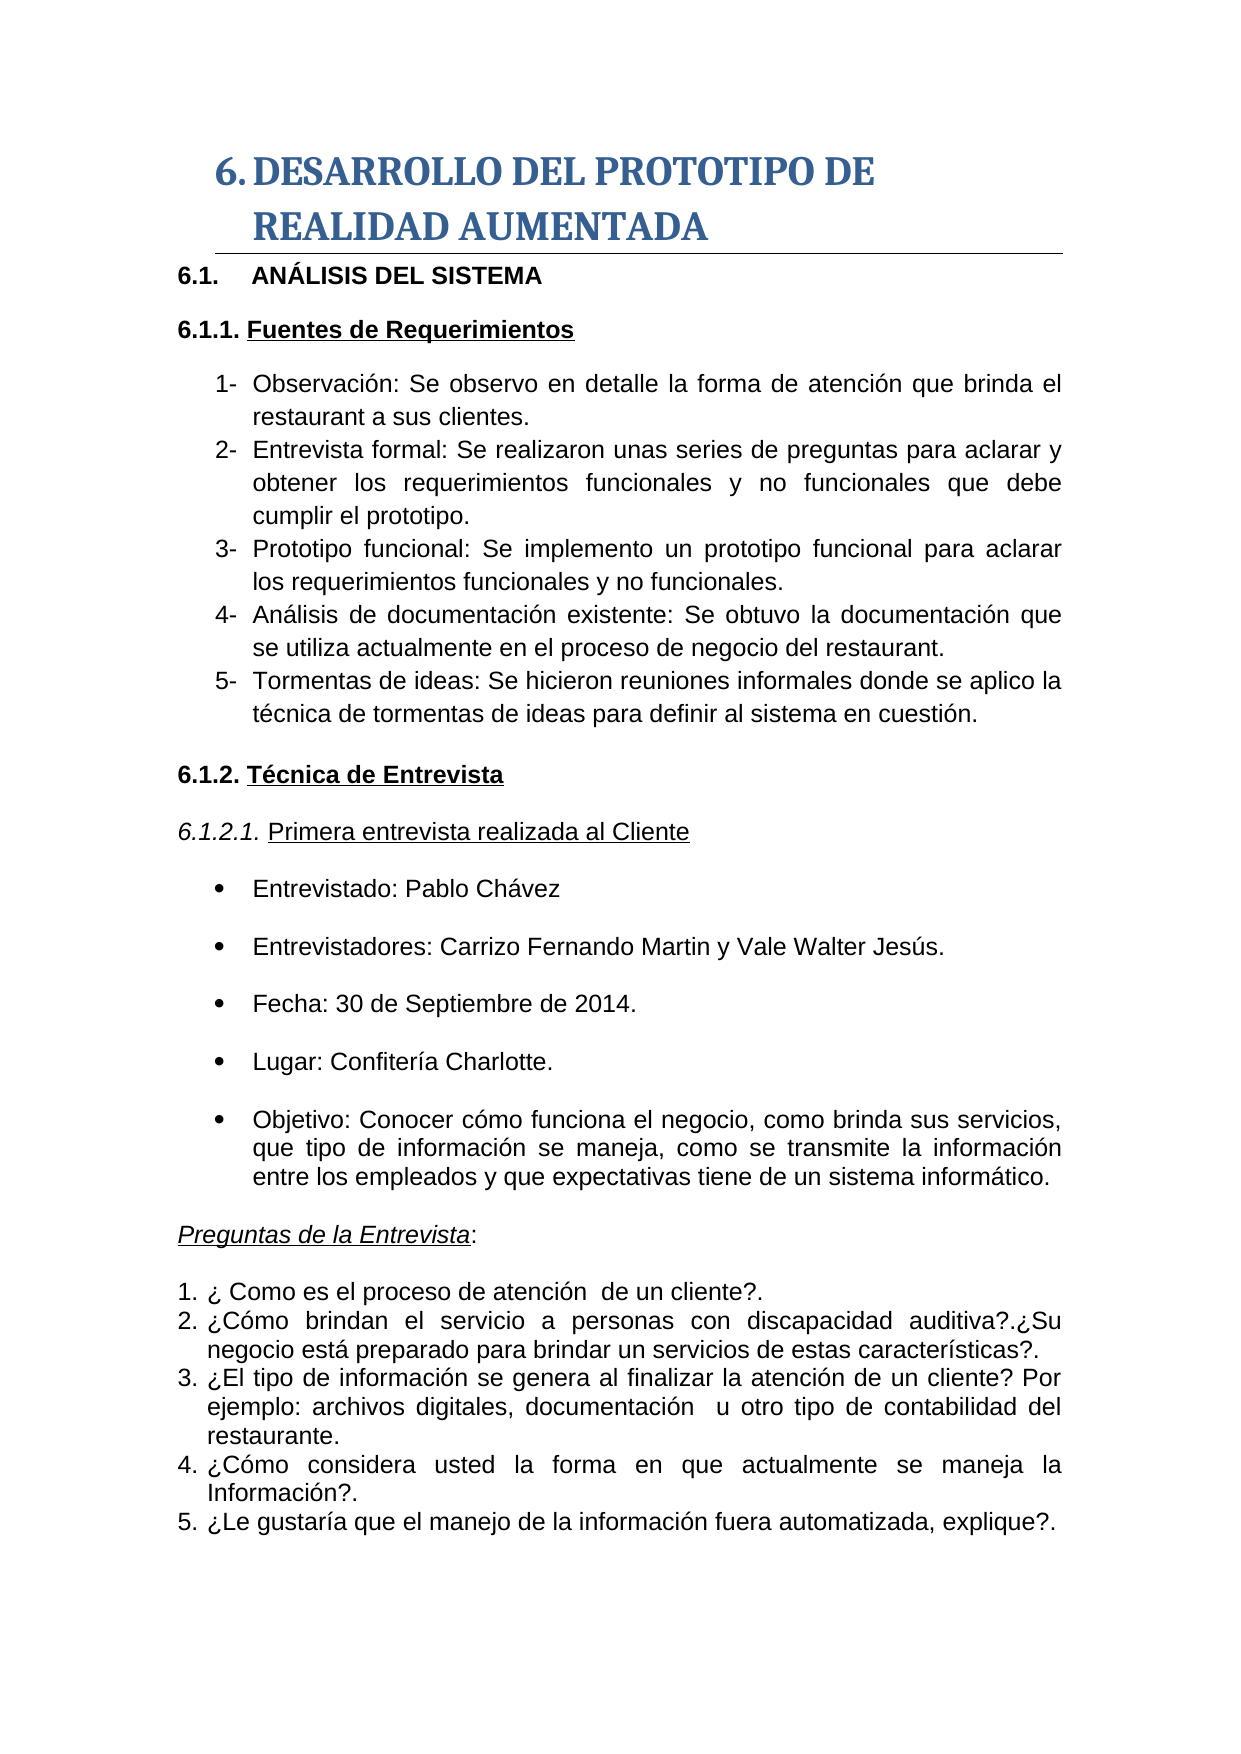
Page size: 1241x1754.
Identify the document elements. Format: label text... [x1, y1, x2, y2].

list Entrevistado: Pablo Chávez [215, 874, 1063, 903]
list Observación: Se observo en detalle la forma de atención que brinda el restaurant a sus clientes. [215, 369, 1063, 430]
text 6.1.2. Técnica de Entrevista [177, 760, 1063, 789]
list ¿El tipo de información se genera al finalizar la atención de un cliente? Por ejemplo: archivos digitales, documentación u otro tipo de contabilidad del restaurante. [177, 1363, 1063, 1450]
list ¿Cómo considera usted la forma en que actualmente se maneja la Información?. [177, 1450, 1063, 1507]
list Lugar: Confitería Charlotte. [215, 1047, 1063, 1076]
list Prototipo funcional: Se implemento un prototipo funcional para aclarar los requerimientos funcionales y no funcionales. [215, 534, 1063, 596]
list Tormentas de ideas: Se hicieron reuniones informales donde se aplico la técnica de tormentas de ideas para definir al sistema en cuestión. [215, 666, 1063, 728]
list ANÁLISIS DEL SISTEMA [177, 261, 1063, 290]
text 6.1.2.1. Primera entrevista realizada al Cliente [177, 817, 1063, 845]
list Análisis de documentación existente: Se obtuvo la documentación que se utiliza actualmente en el proceso de negocio del restaurant. [215, 600, 1063, 662]
list Entrevistadores: Carrizo Fernando Martin y Vale Walter Jesús. [215, 932, 1063, 961]
list ¿Le gustaría que el manejo de la información fuera automatizada, explique?. [177, 1507, 1063, 1536]
list Fecha: 30 de Septiembre de 2014. [215, 989, 1063, 1018]
list Entrevista formal: Se realizaron unas series de preguntas para aclarar y obtener los requerimientos funcionales y no funcionales que debe cumplir el prototipo. [215, 435, 1063, 529]
list ¿ Como es el proceso de atención de un cliente?. [177, 1277, 1063, 1306]
list DESARROLLO DEL PROTOTIPO DE REALIDAD AUMENTADA [215, 148, 1063, 253]
text 6.1.1. Fuentes de Requerimientos [177, 315, 1063, 343]
text Preguntas de la Entrevista: [177, 1220, 1063, 1248]
list Objetivo: Conocer cómo funciona el negocio, como brinda sus servicios, que tipo de información se maneja, como se transmite la información entre los empleados y que expectativas tiene de un sistema informático. [215, 1104, 1063, 1191]
list ¿Cómo brindan el servicio a personas con discapacidad auditiva?.¿Su negocio está preparado para brindar un servicios de estas características?. [177, 1306, 1063, 1363]
